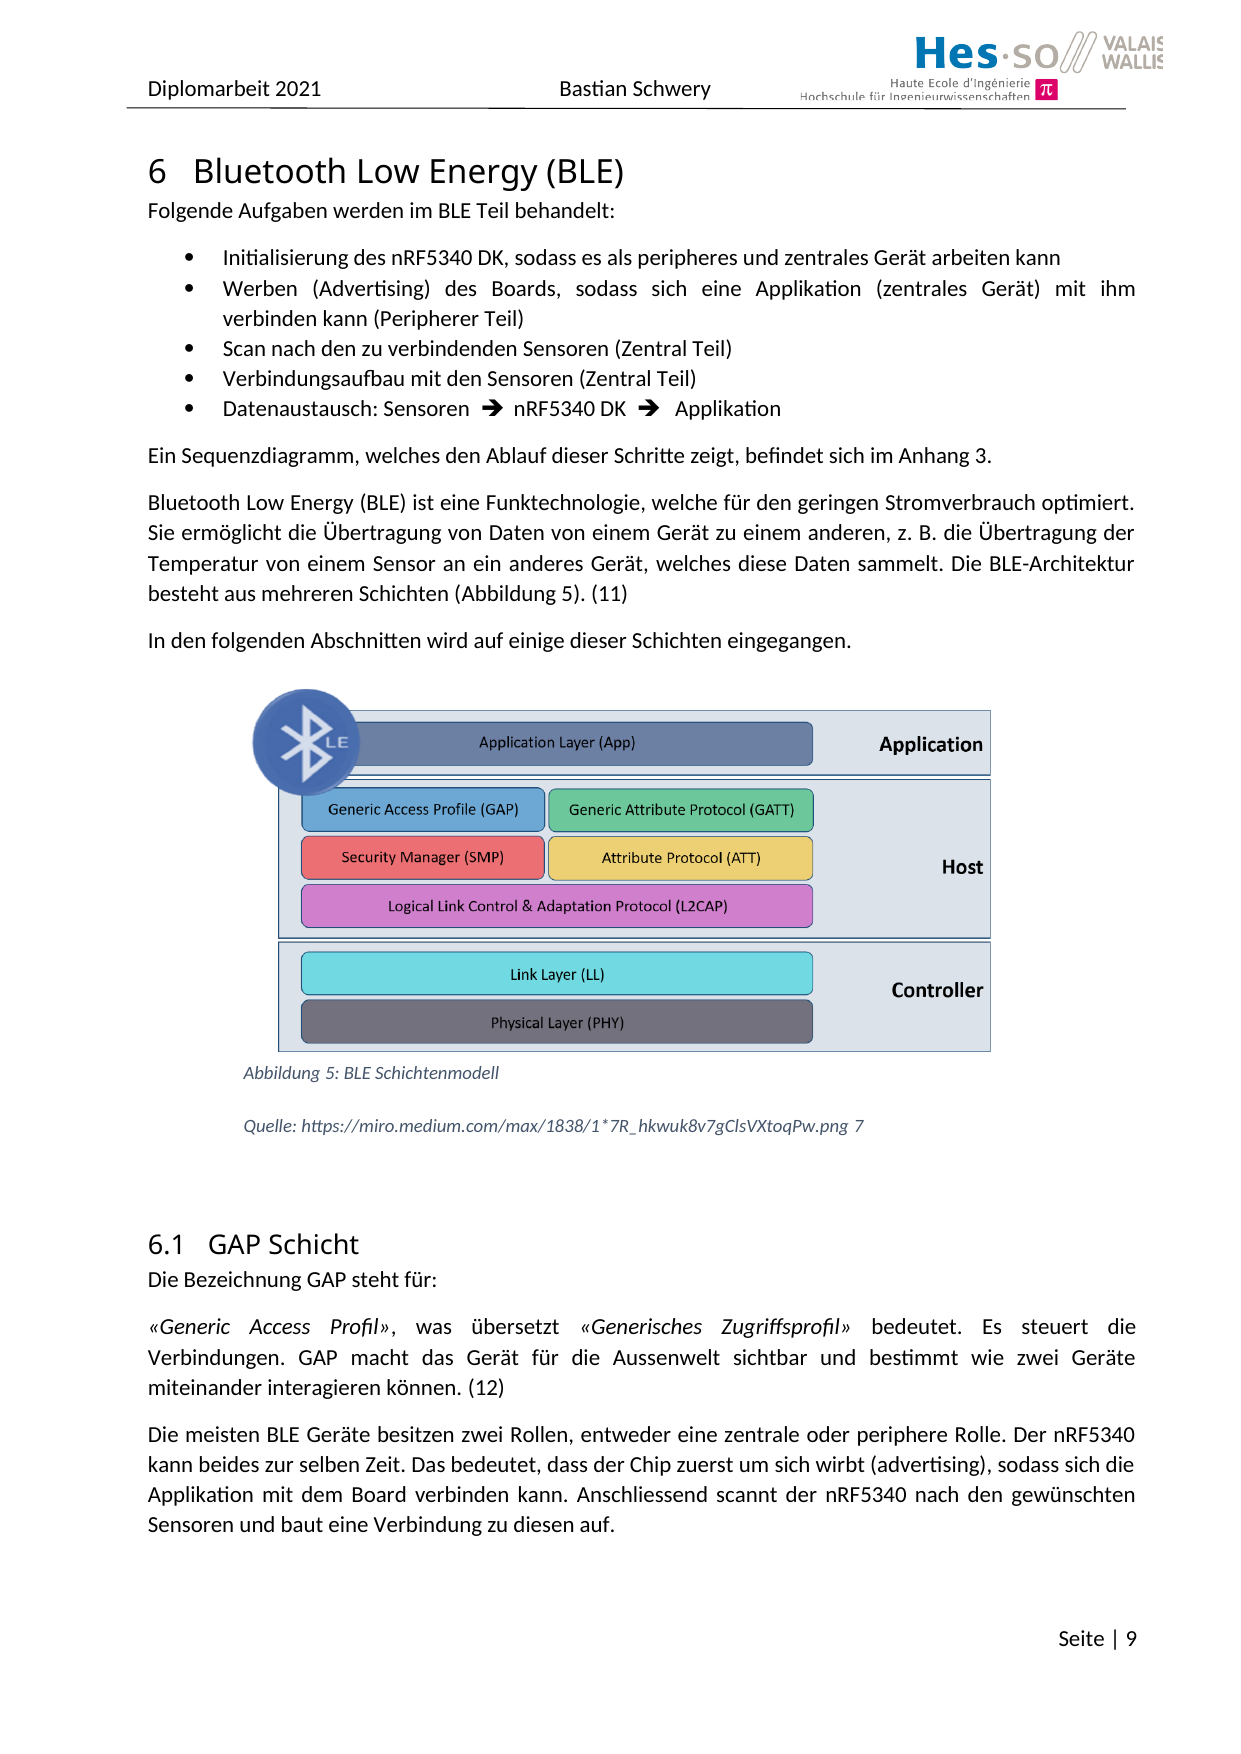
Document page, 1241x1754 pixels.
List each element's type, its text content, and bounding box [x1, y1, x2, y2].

list Scan nach den zu verbindenden Sensoren (Zentral Teil) [185, 334, 1137, 362]
picture [243, 687, 997, 1052]
text «Generic Access Profil», was übersetzt «Generisches Zugriffsprofil» bedeutet. Es steuert die Verbindungen. GAP macht das Gerät für die Aussenwelt sichtbar und bestimmt wie zwei Geräte miteinander interagieren können. [148, 1312, 1137, 1401]
subtitle GAP Schicht [148, 1226, 1137, 1263]
list Verbindungsaufbau mit den Sensoren (Zentral Teil) [185, 364, 1137, 392]
text In den folgenden Abschnitten wird auf einige dieser Schichten eingegangen. [148, 626, 1137, 654]
list Werben (Advertising) des Boards, sodass sich eine Applikation (zentrales Gerät) mit ihm verbinden kann (Peripherer Teil) [185, 274, 1137, 332]
text Die Bezeichnung GAP steht für: [148, 1266, 1137, 1294]
text Ein Sequenzdiagramm, welches den Ablauf dieser Schritte zeigt, befindet sich im Anhang 3. [148, 441, 1137, 469]
text Die meisten BLE Geräte besitzen zwei Rollen, entweder eine zentrale oder periphere Rolle. Der nRF5340 kann beides zur selben Zeit. Das bedeutet, dass der Chip zuerst um sich wirbt (advertising), sodass sich die Applikation mit dem Board verbinden kann. Anschliessend scannt der nRF5340 nach den gewünschten Sensoren und baut eine Verbindung zu diesen auf. [148, 1420, 1137, 1538]
list Datenaustausch: Sensoren nRF5340 DK Applikation [185, 394, 1137, 422]
list Initialisierung des nRF5340 DK, sodass es als peripheres und zentrales Gerät arbeiten kann [185, 243, 1137, 271]
picture [800, 31, 1163, 100]
subtitle Bluetooth Low Energy (BLE) [148, 148, 1137, 193]
text Bluetooth Low Energy (BLE) ist eine Funktechnologie, welche für den geringen Stromverbrauch optimiert. Sie ermöglicht die Übertragung von Daten von einem Gerät zu einem anderen, z. B. die Übertragung der Temperatur von einem Sensor an ein anderes Gerät, welches diese Daten sammelt. Die BLE-Architektur besteht aus mehreren Schichten (Abbildung 5). [148, 488, 1137, 607]
text Folgende Aufgaben werden im BLE Teil behandelt: [148, 197, 1137, 224]
